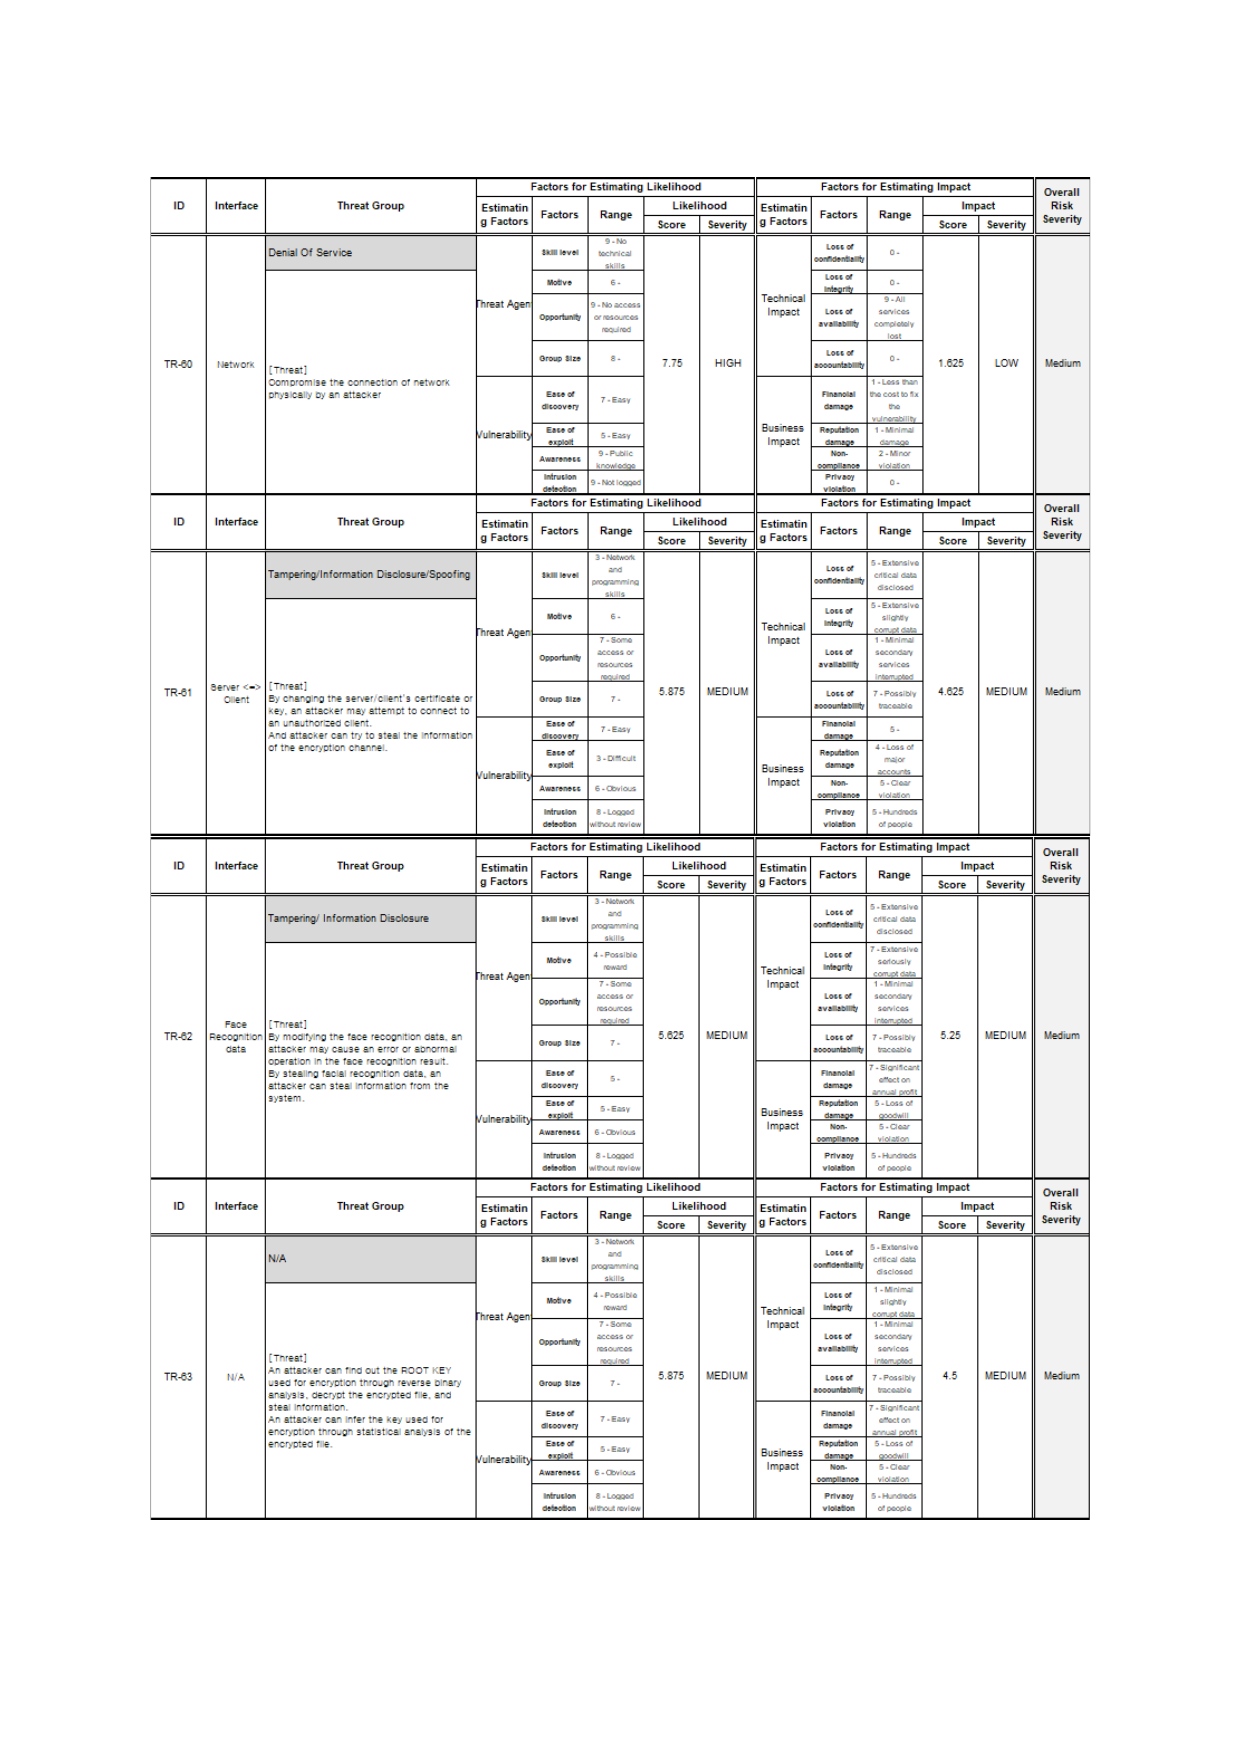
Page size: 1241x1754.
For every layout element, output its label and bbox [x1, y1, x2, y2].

picture [150, 177, 1091, 836]
picture [150, 837, 1091, 1520]
